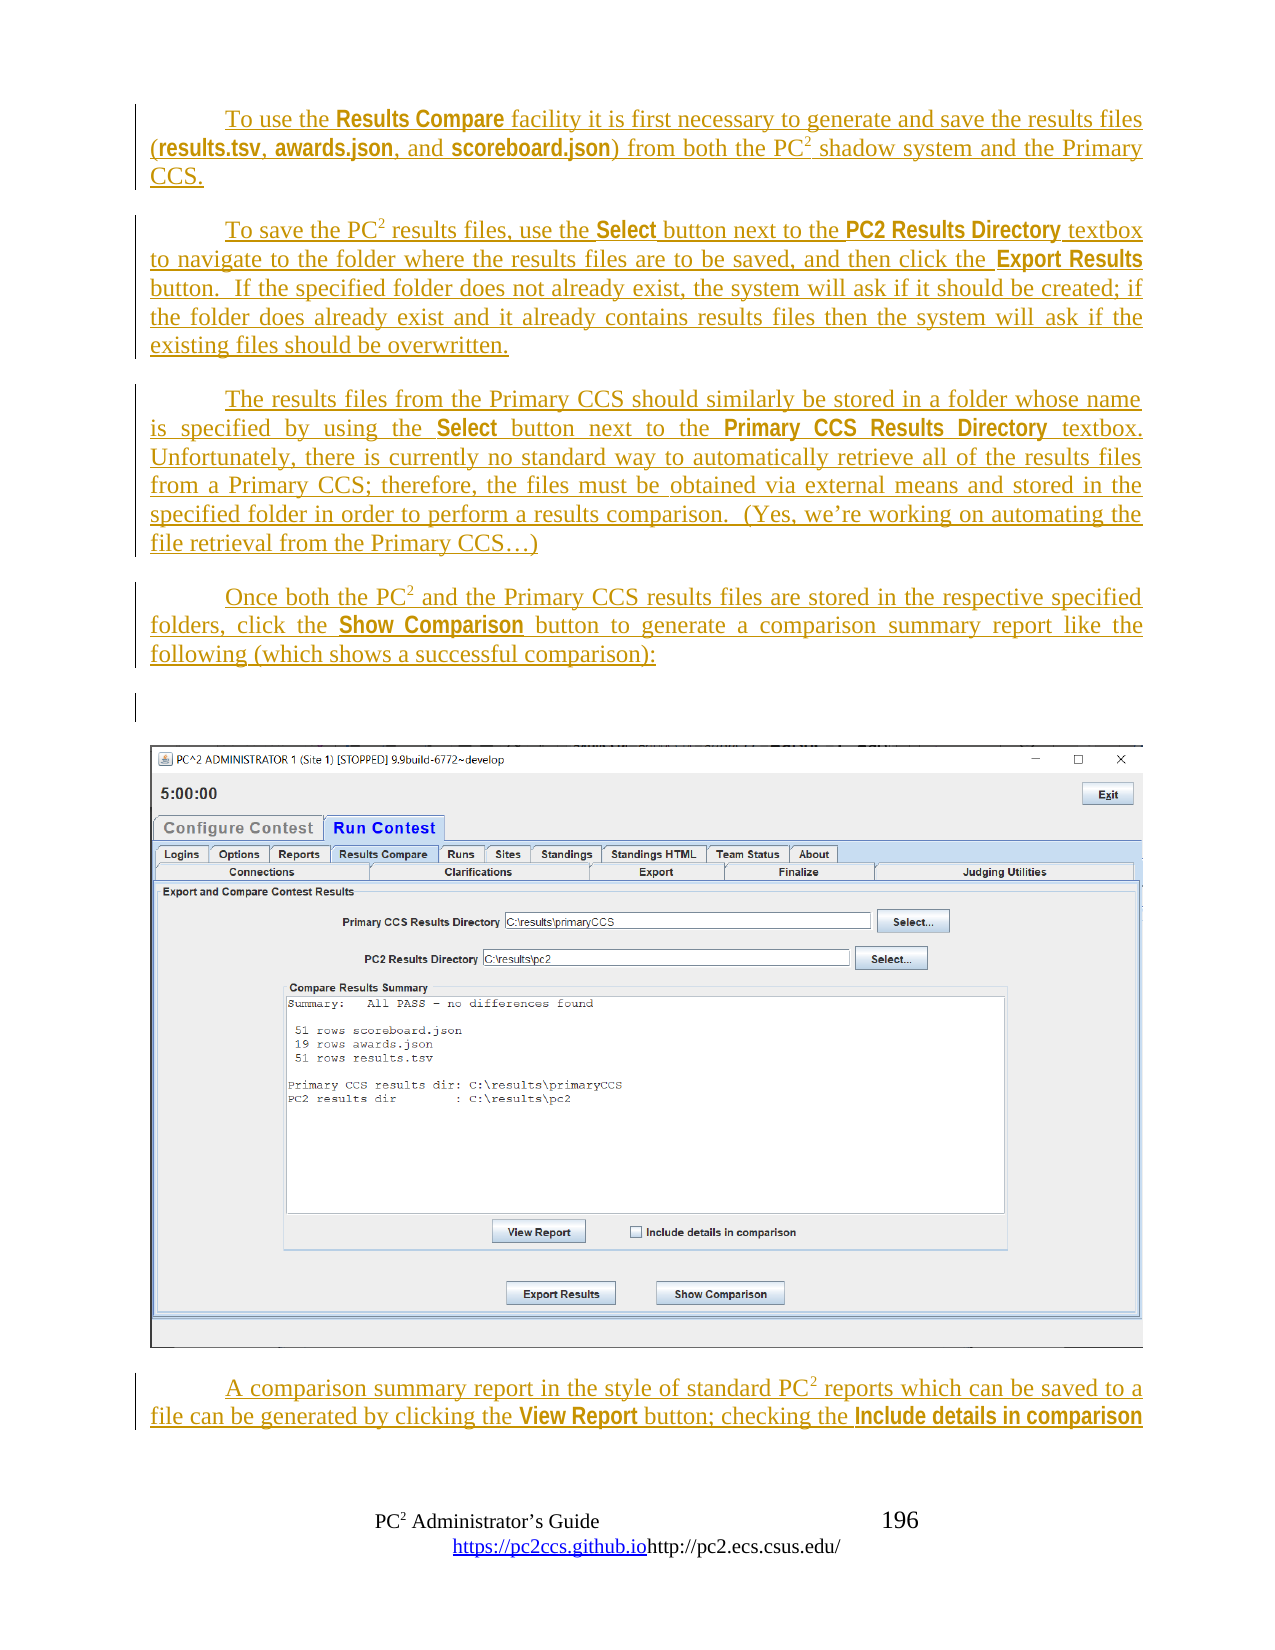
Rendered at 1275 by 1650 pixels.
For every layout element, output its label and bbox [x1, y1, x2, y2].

picture [150, 745, 1143, 1348]
